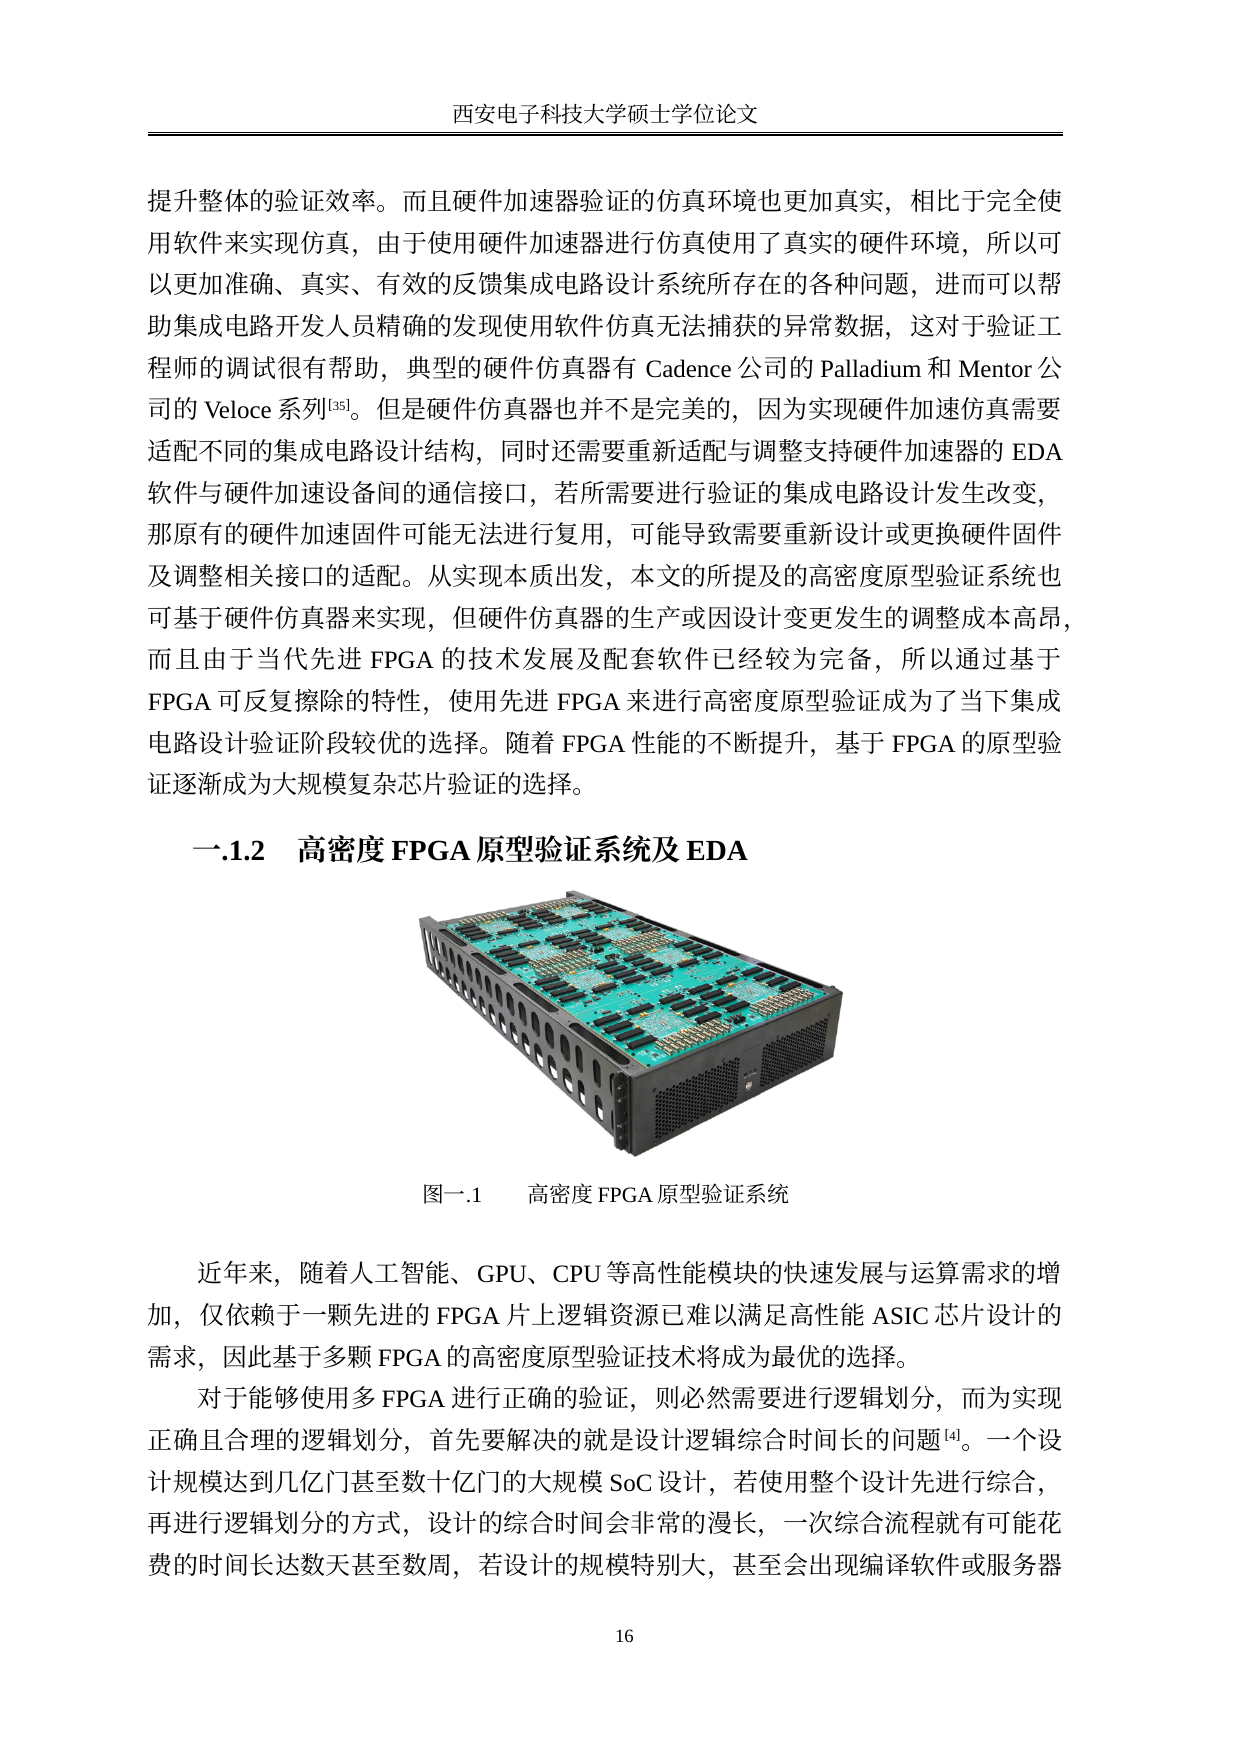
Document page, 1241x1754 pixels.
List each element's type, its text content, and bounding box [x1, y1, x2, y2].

text 近年来，随着人工智能、GPU、CPU等高性能模块的快速发展与运算需求的增加，仅依赖于一颗先进的FPGA片上逻辑资源已难以满足高性能ASIC芯片设计的需求，因此基于多颗FPGA的高密度原型验证技术将成为最优的选择。 [148, 1249, 1063, 1374]
text 高密度FPGA原型验证系统 [148, 1177, 1063, 1208]
subtitle 高密度FPGA原型验证系统及EDA [192, 827, 1063, 869]
picture [409, 881, 852, 1165]
